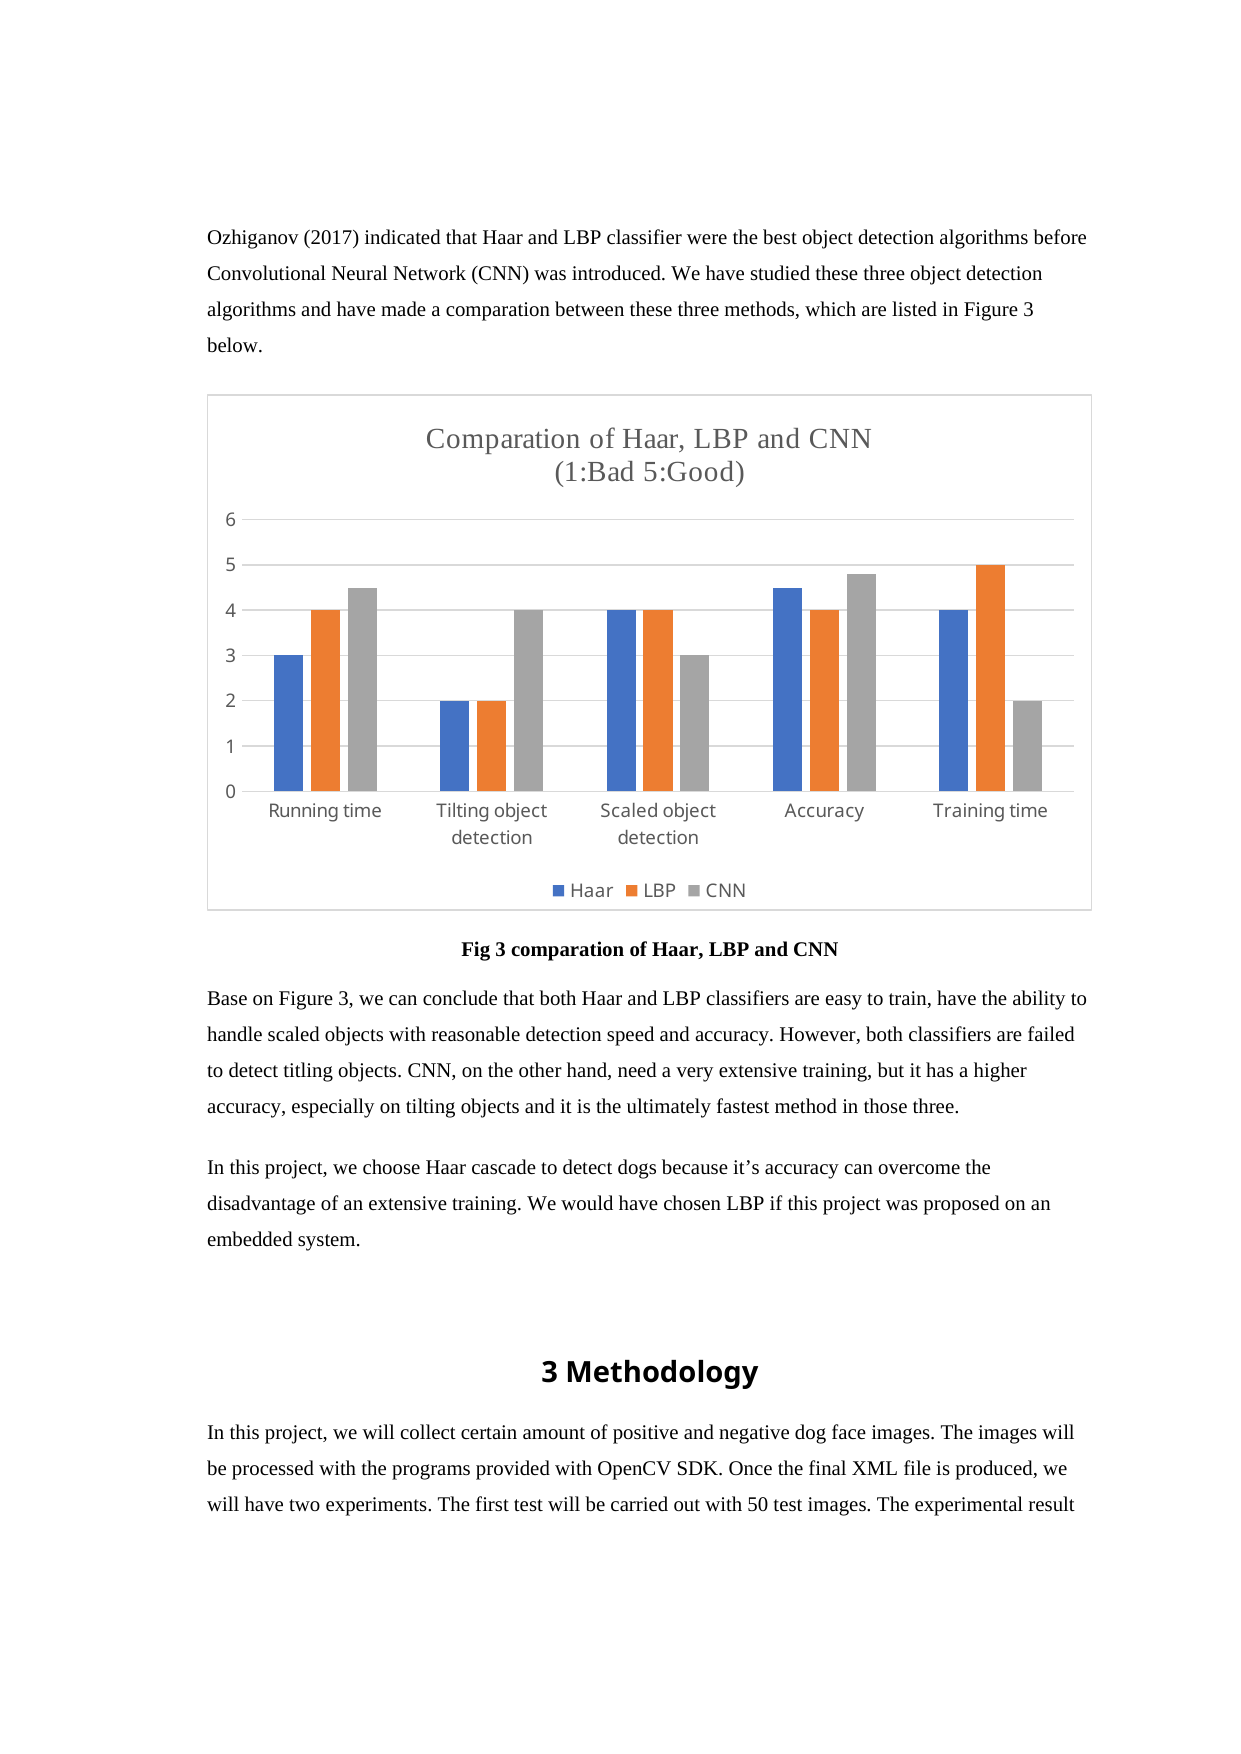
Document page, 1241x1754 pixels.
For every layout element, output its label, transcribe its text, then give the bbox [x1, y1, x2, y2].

text Fig 3 comparation of Haar, LBP and CNN [207, 937, 1092, 961]
text Ozhiganov (2017) indicated that Haar and LBP classifier were the best object detection algorithms before Convolutional Neural Network (CNN) was introduced. We have studied these three object detection algorithms and have made a comparation between these three methods, which are listed in Figure 3 below. [207, 225, 1092, 357]
text In this project, we choose Haar cascade to detect dogs because it’s accuracy can overcome the disadvantage of an extensive training. We would have chosen LBP if this project was proposed on an embedded system. [207, 1155, 1092, 1251]
text Base on Figure 3, we can conclude that both Haar and LBP classifiers are easy to train, have the ability to handle scaled objects with reasonable detection speed and accuracy. However, both classifiers are failed to detect titling objects. CNN, on the other hand, need a very extensive training, but it has a higher accuracy, especially on tilting objects and it is the ultimately fastest method in those three. [207, 986, 1092, 1118]
title 3 Methodology [207, 1351, 1092, 1391]
